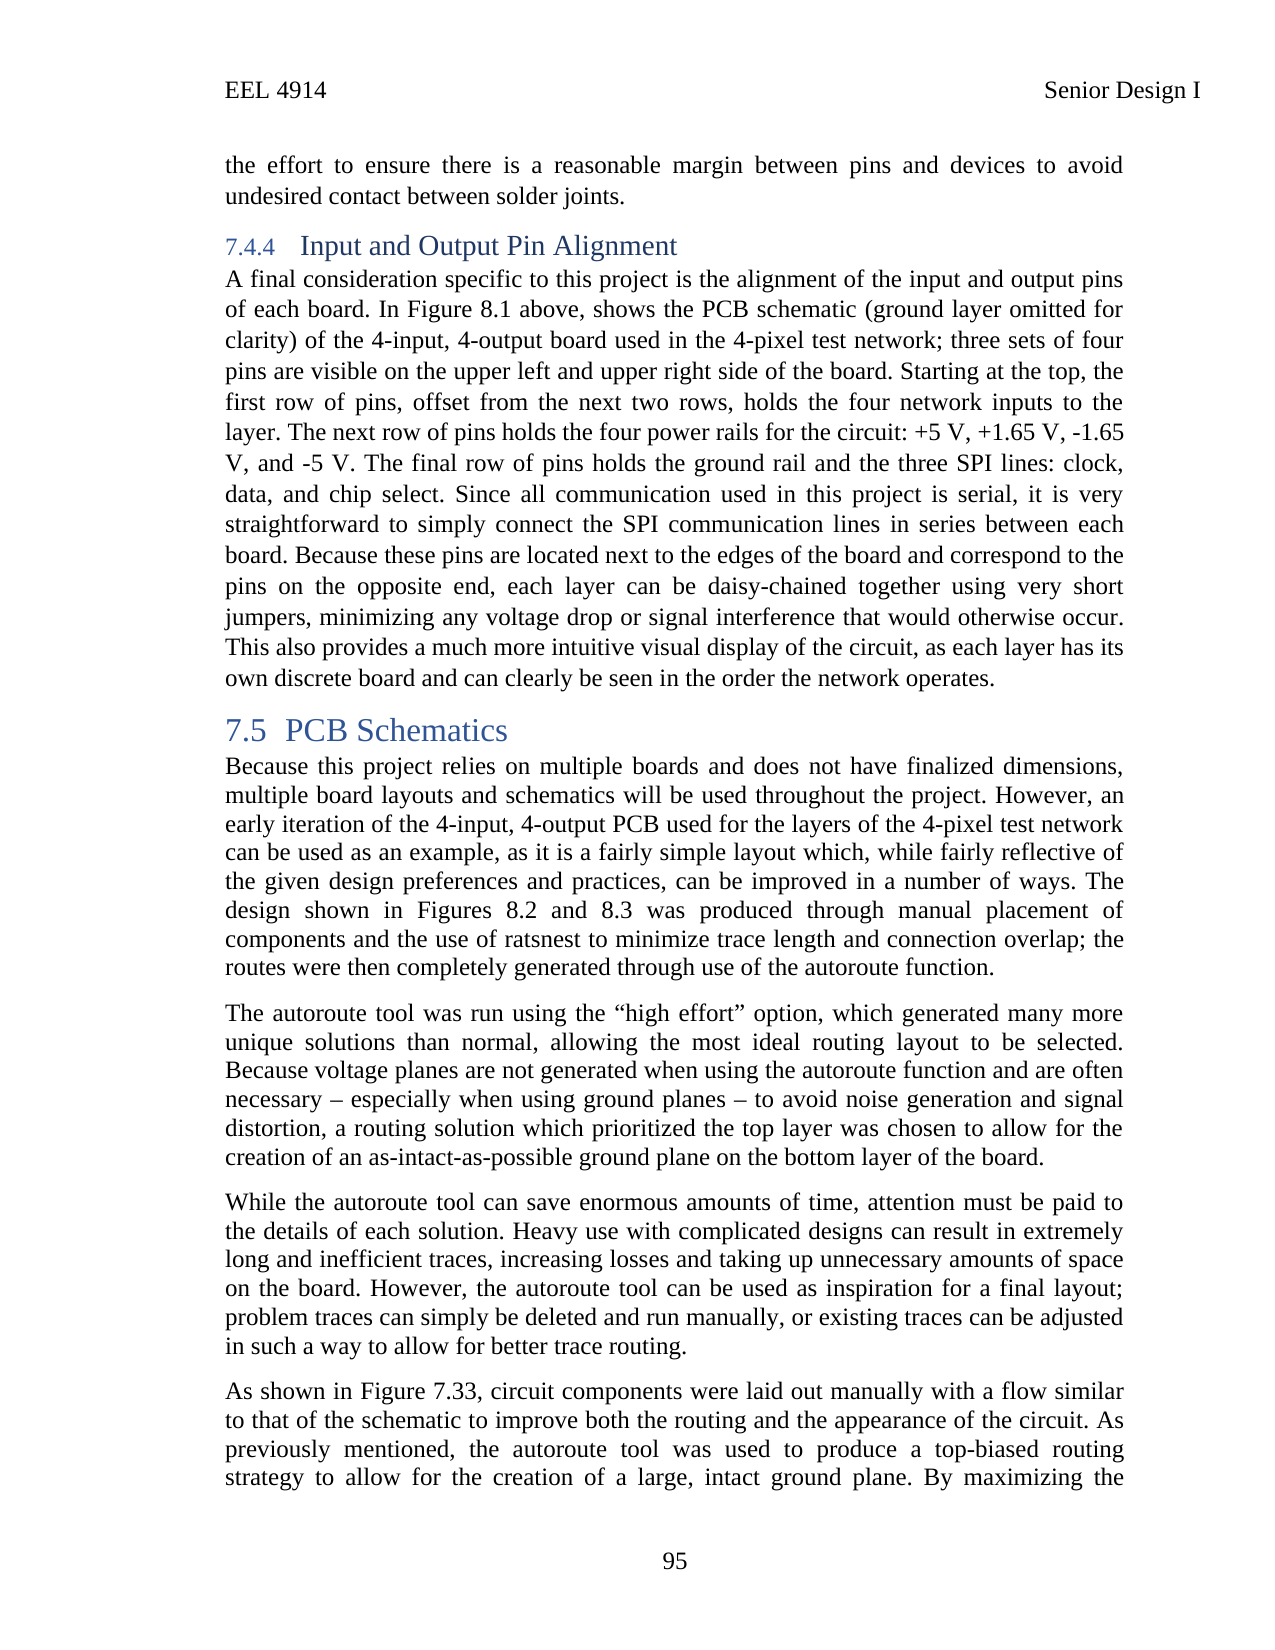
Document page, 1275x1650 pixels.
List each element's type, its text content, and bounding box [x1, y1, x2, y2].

text Because this project relies on multiple boards and does not have finalized dimensions, multiple board layouts and schematics will be used throughout the project. However, an early iteration of the 4-input, 4-output PCB used for the layers of the 4-pixel test network can be used as an example, as it is a fairly simple layout which, while fairly reflective of the given design preferences and practices, can be improved in a number of ways. The design shown in Figures 8.2 and 8.3 was produced through manual placement of components and the use of ratsnest to minimize trace length and connection overlap; the routes were then completely generated through use of the autoroute function. [225, 751, 1125, 981]
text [225, 150, 1125, 209]
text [225, 1376, 1125, 1491]
text While the autoroute tool can save enormous amounts of time, attention must be paid to the details of each solution. Heavy use with complicated designs can result in extremely long and inefficient traces, increasing losses and taking up unnecessary amounts of space on the board. However, the autoroute tool can be used as inspiration for a final layout; problem traces can simply be deleted and run manually, or existing traces can be adjusted in such a way to allow for better trace routing. [225, 1187, 1125, 1359]
text The autoroute tool was run using the “high effort” option, which generated many more unique solutions than normal, allowing the most ideal routing layout to be selected. Because voltage planes are not generated when using the autoroute function and are often necessary – especially when using ground planes – to avoid noise generation and signal distortion, a routing solution which prioritized the top layer was chosen to allow for the creation of an as-intact-as-possible ground plane on the bottom layer of the board. [225, 998, 1125, 1170]
subtitle Input and Output Pin Alignment [225, 228, 1125, 262]
text A final consideration specific to this project is the alignment of the input and output pins of each board. In Figure 8.1 above, shows the PCB schematic (ground layer omitted for clarity) of the 4-input, 4-output board used in the 4-pixel test network; three sets of four pins are visible on the upper left and upper right side of the board. Starting at the top, the first row of pins, offset from the next two rows, holds the four network inputs to the layer. The next row of pins holds the four power rails for the circuit: +5 V, +1.65 V, -1.65 V, and -5 V. The final row of pins holds the ground rail and the three SPI lines: clock, data, and chip select. Since all communication used in this project is serial, it is very straightforward to simply connect the SPI communication lines in series between each board. Because these pins are located next to the edges of the board and correspond to the pins on the opposite end, each layer can be daisy-chained together using very short jumpers, minimizing any voltage drop or signal interference that would otherwise occur. This also provides a much more intuitive visual display of the circuit, as each layer has its own discrete board and can clearly be seen in the order the network operates. [225, 264, 1125, 692]
subtitle PCB Schematics [225, 711, 1125, 749]
